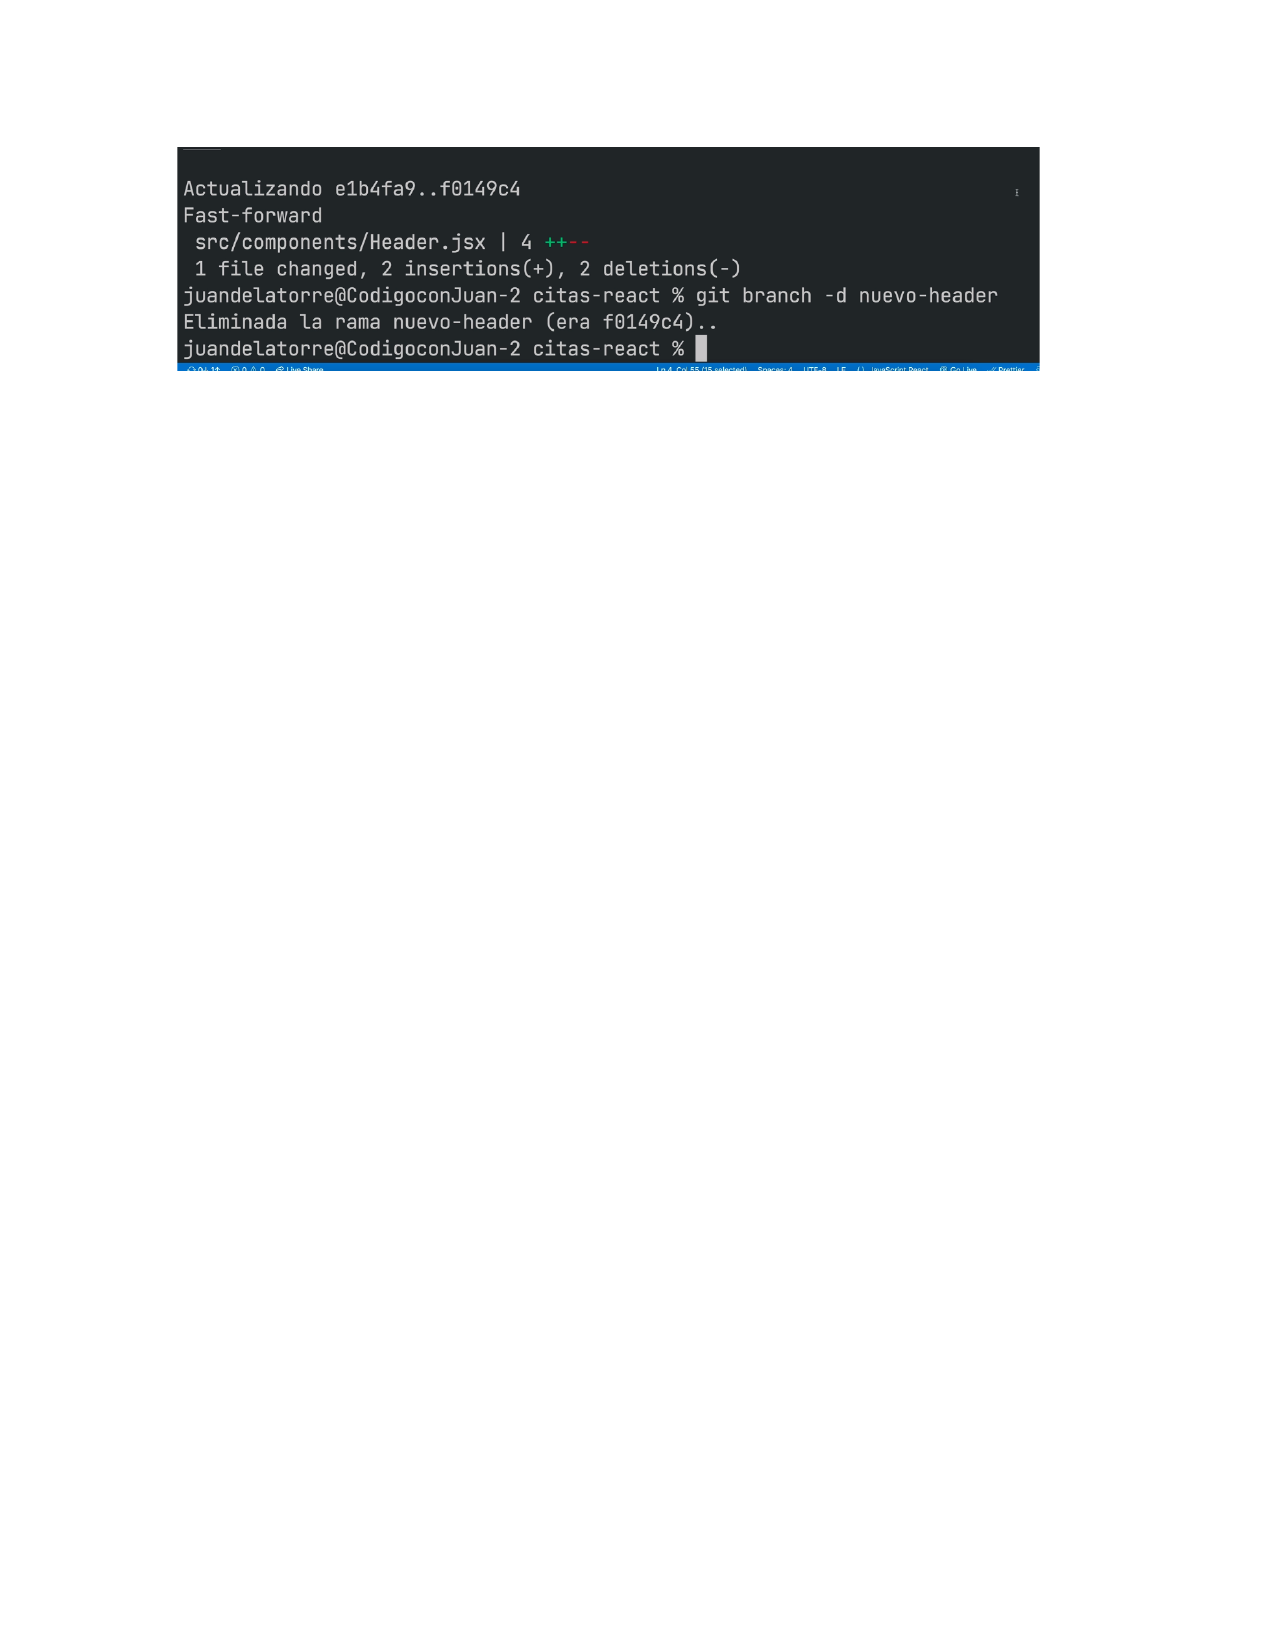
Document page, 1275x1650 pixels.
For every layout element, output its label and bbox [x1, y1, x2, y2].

picture [177, 147, 1040, 371]
